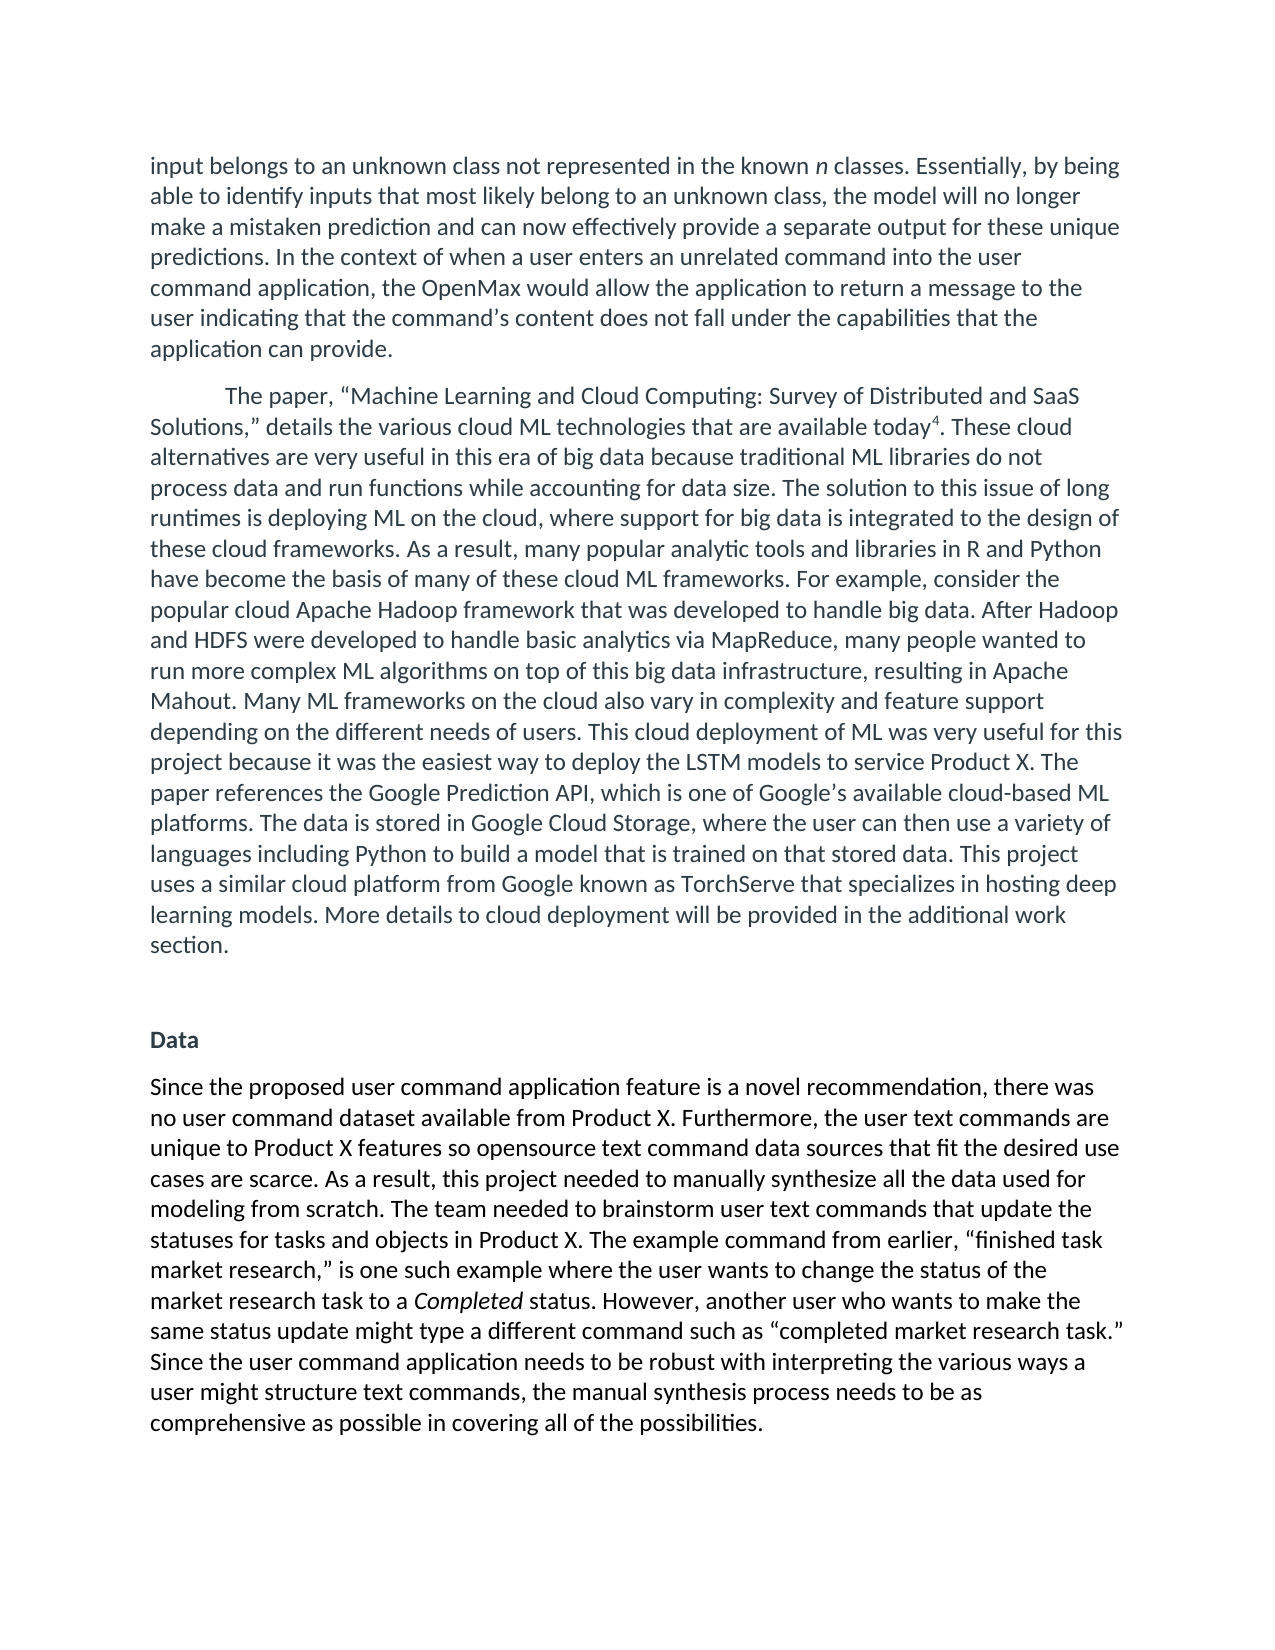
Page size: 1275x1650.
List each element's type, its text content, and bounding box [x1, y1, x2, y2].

text Data [150, 1024, 1125, 1054]
text The paper, “Machine Learning and Cloud Computing: Survey of Distributed and SaaS Solutions,” details the various cloud ML technologies that are available today4. These cloud alternatives are very useful in this era of big data because traditional ML libraries do not process data and run functions while accounting for data size. The solution to this issue of long runtimes is deploying ML on the cloud, where support for big data is integrated to the design of these cloud frameworks. As a result, many popular analytic tools and libraries in R and Python have become the basis of many of these cloud ML frameworks. For example, consider the popular cloud Apache Hadoop framework that was developed to handle big data. After Hadoop and HDFS were developed to handle basic analytics via MapReduce, many people wanted to run more complex ML algorithms on top of this big data infrastructure, resulting in Apache Mahout. Many ML frameworks on the cloud also vary in complexity and feature support depending on the different needs of users. This cloud deployment of ML was very useful for this project because it was the easiest way to deploy the LSTM models to service Product X. The paper references the Google Prediction API, which is one of Google’s available cloud-based ML platforms. The data is stored in Google Cloud Storage, where the user can then use a variety of languages including Python to build a model that is trained on that stored data. This project uses a similar cloud platform from Google known as TorchServe that specializes in hosting deep learning models. More details to cloud deployment will be provided in the additional work section. [150, 380, 1125, 960]
text Since the proposed user command application feature is a novel recommendation, there was no user command dataset available from Product X. Furthermore, the user text commands are unique to Product X features so opensource text command data sources that fit the desired use cases are scarce. As a result, this project needed to manually synthesize all the data used for modeling from scratch. The team needed to brainstorm user text commands that update the statuses for tasks and objects in Product X. The example command from earlier, “finished task market research,” is one such example where the user wants to change the status of the market research task to a Completed status. However, another user who wants to make the same status update might type a different command such as “completed market research task.” Since the user command application needs to be robust with interpreting the various ways a user might structure text commands, the manual synthesis process needs to be as comprehensive as possible in covering all of the possibilities. [150, 1071, 1125, 1437]
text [150, 150, 1125, 364]
